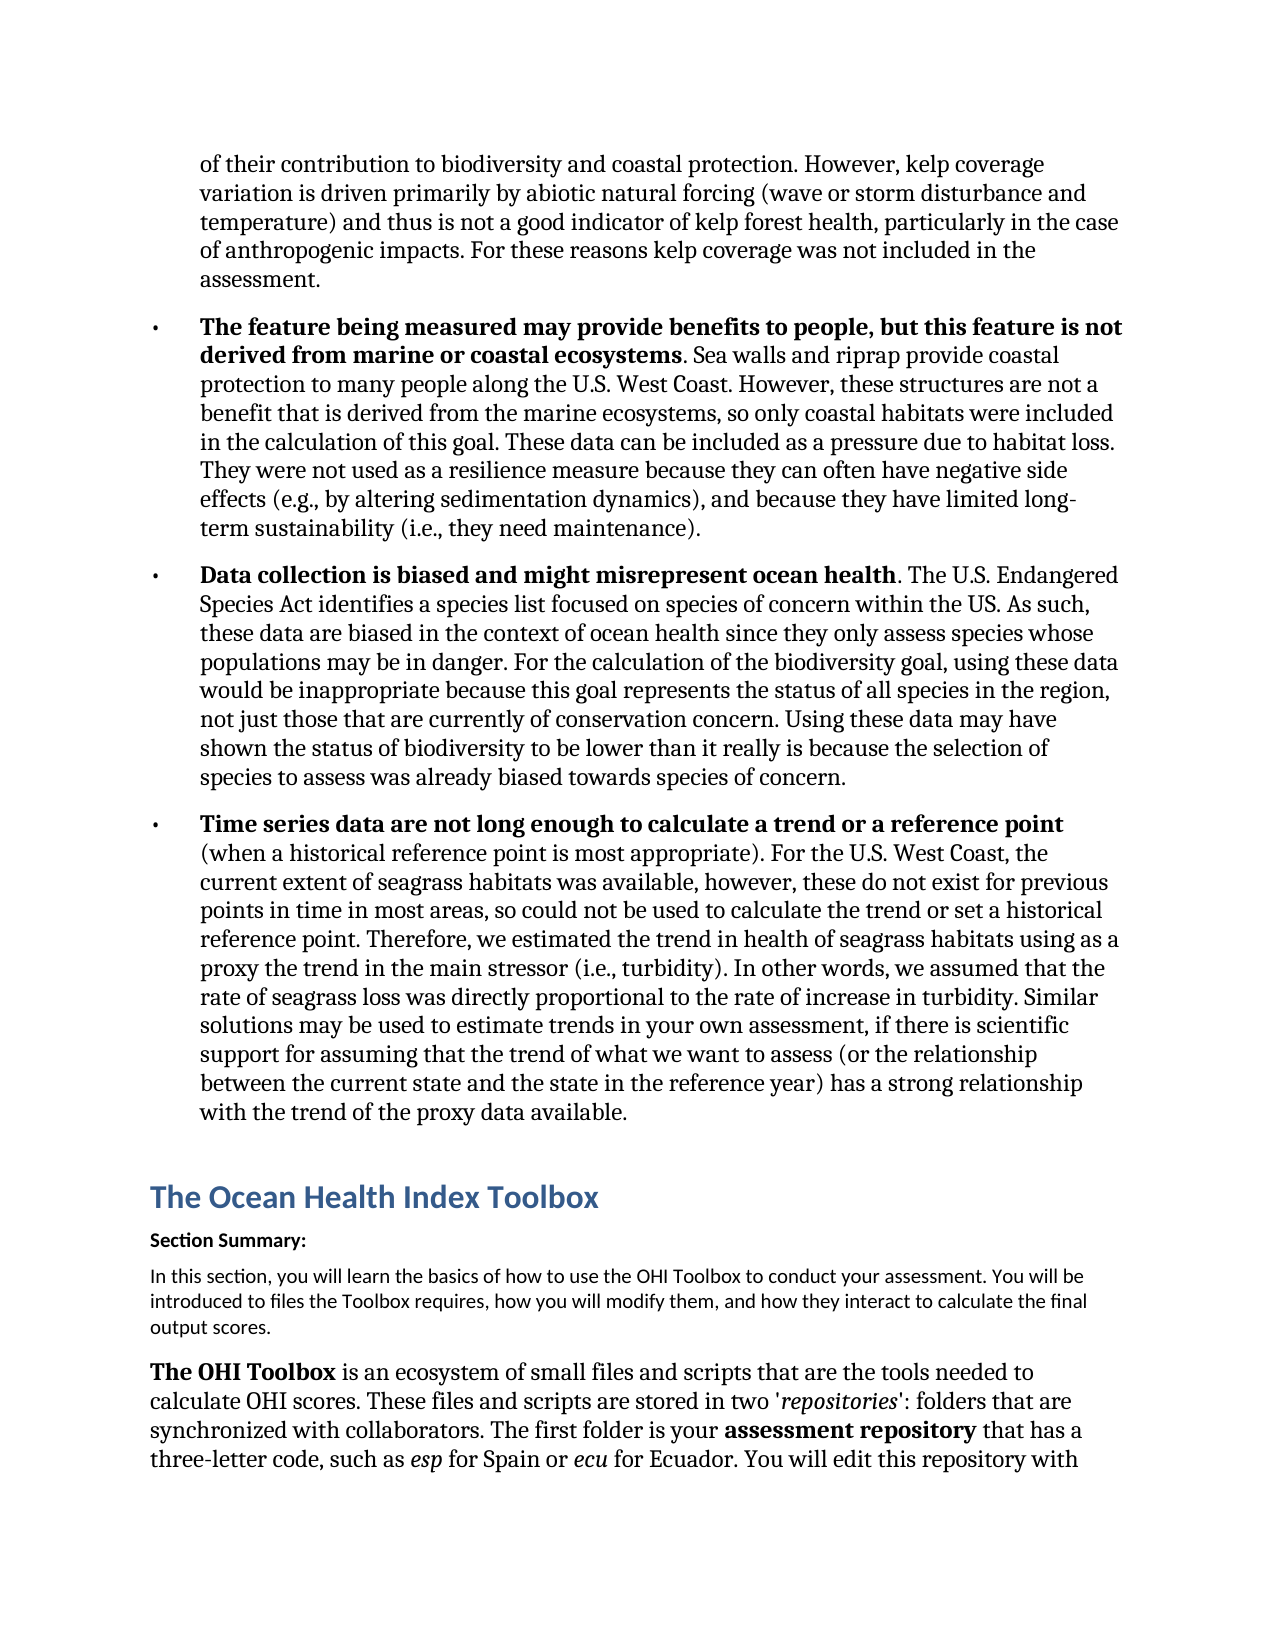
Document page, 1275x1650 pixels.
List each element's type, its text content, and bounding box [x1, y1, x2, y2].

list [150, 150, 1125, 294]
text Section Summary: [150, 1227, 1125, 1253]
text In this section, you will learn the basics of how to use the OHI Toolbox to conduct your assessment. You will be introduced to files the Toolbox requires, how you will modify them, and how they interact to calculate the final output scores. [150, 1263, 1125, 1339]
subtitle The Ocean Health Index Toolbox [150, 1176, 1125, 1217]
list Data collection is biased and might misrepresent ocean health. The U.S. Endangered Species Act identifies a species list focused on species of concern within the US. As such, these data are biased in the context of ocean health since they only assess species whose populations may be in danger. For the calculation of the biodiversity goal, using these data would be inappropriate because this goal represents the status of all species in the region, not just those that are currently of conservation concern. Using these data may have shown the status of biodiversity to be lower than it really is because the selection of species to assess was already biased towards species of concern. [150, 561, 1125, 791]
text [150, 1358, 1125, 1473]
list The feature being measured may provide benefits to people, but this feature is not derived from marine or coastal ecosystems. Sea walls and riprap provide coastal protection to many people along the U.S. West Coast. However, these structures are not a benefit that is derived from the marine ecosystems, so only coastal habitats were included in the calculation of this goal. These data can be included as a pressure due to habitat loss. They were not used as a resilience measure because they can often have negative side effects (e.g., by altering sedimentation dynamics), and because they have limited long-term sustainability (i.e., they need maintenance). [150, 312, 1125, 542]
list Time series data are not long enough to calculate a trend or a reference point (when a historical reference point is most appropriate). For the U.S. West Coast, the current extent of seagrass habitats was available, however, these do not exist for previous points in time in most areas, so could not be used to calculate the trend or set a historical reference point. Therefore, we estimated the trend in health of seagrass habitats using as a proxy the trend in the main stressor (i.e., turbidity). In other words, we assumed that the rate of seagrass loss was directly proportional to the rate of increase in turbidity. Similar solutions may be used to estimate trends in your own assessment, if there is scientific support for assuming that the trend of what we want to assess (or the relationship between the current state and the state in the reference year) has a strong relationship with the trend of the proxy data available. [150, 810, 1125, 1126]
